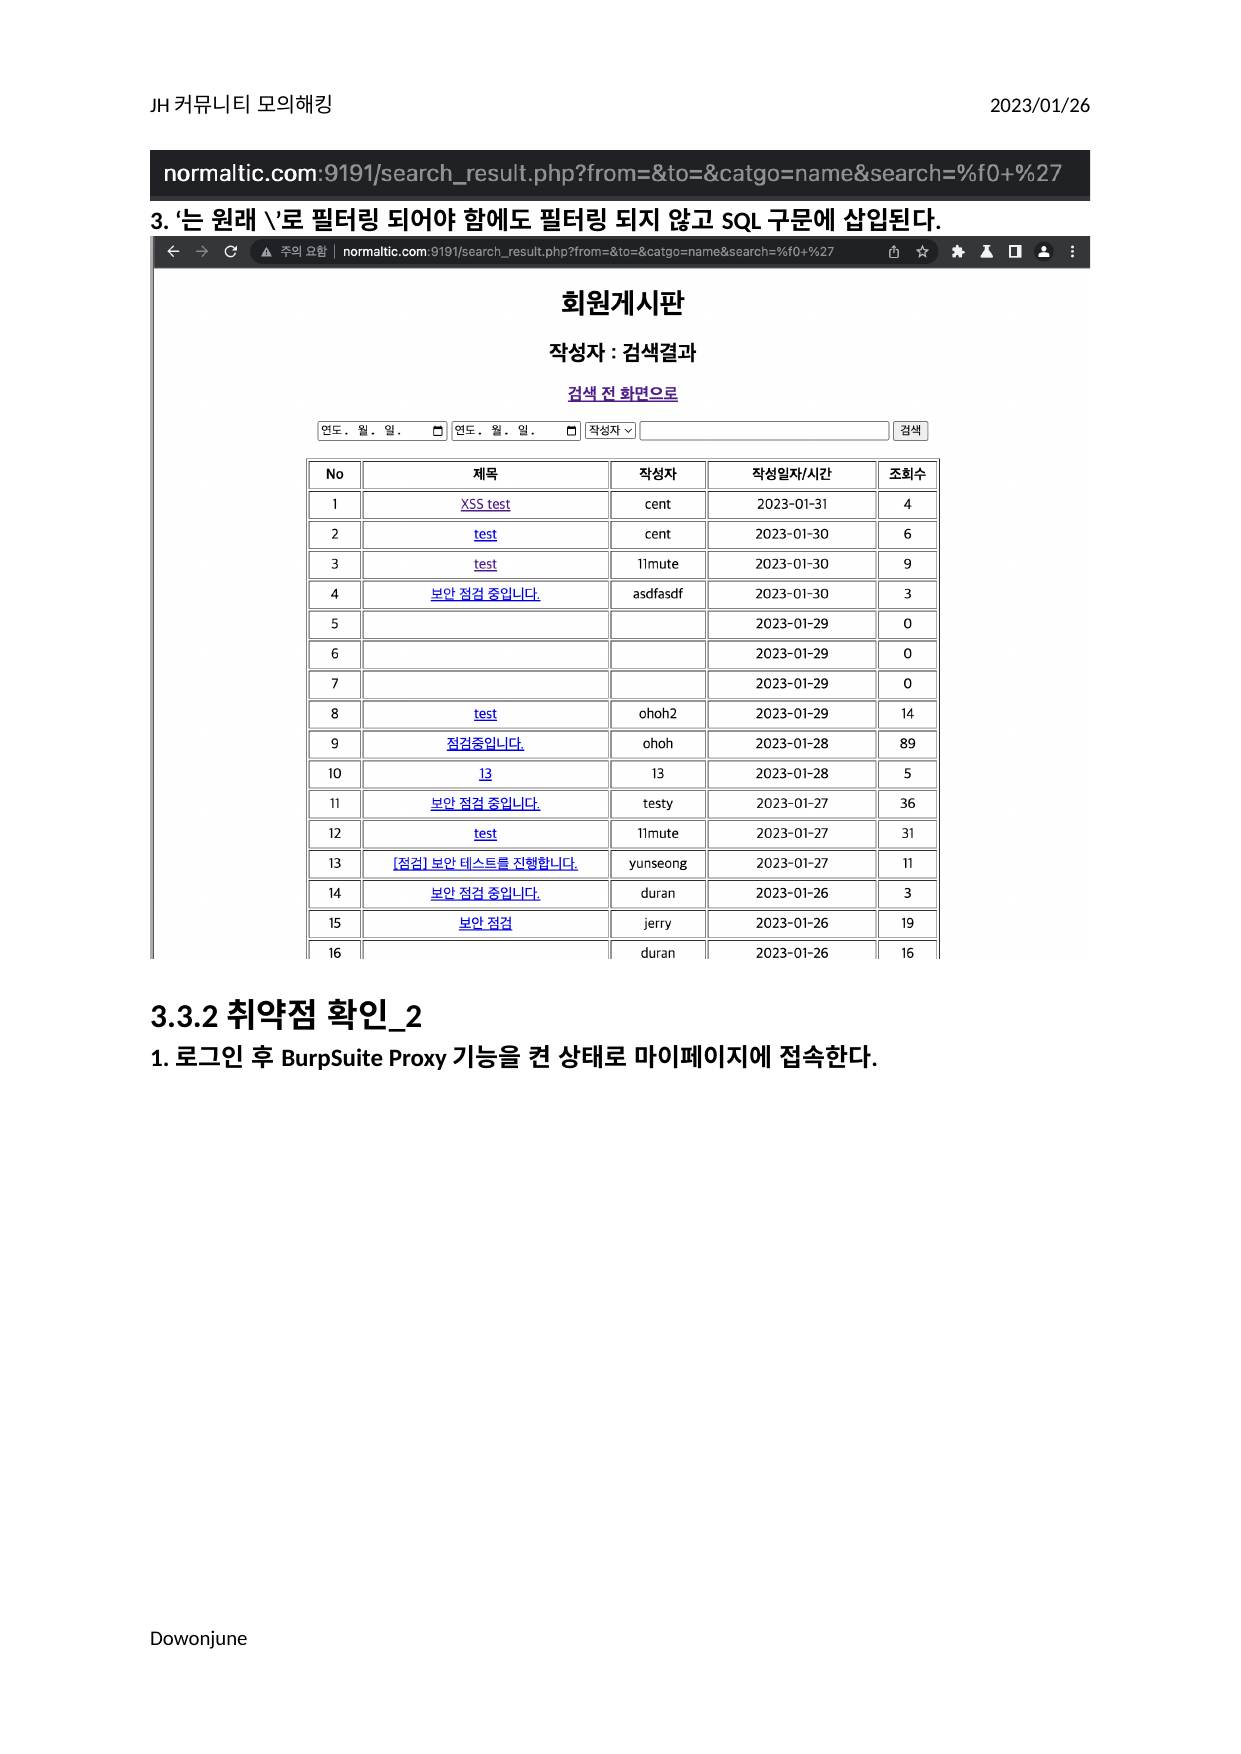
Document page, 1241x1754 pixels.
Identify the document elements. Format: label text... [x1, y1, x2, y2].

picture [150, 236, 1091, 959]
picture [150, 150, 1091, 201]
text 1. 로그인 후 BurpSuite Proxy기능을 켠 상태로 마이페이지에 접속한다. [150, 1037, 1090, 1073]
text 3. ‘는 원래 \’로 필터링 되어야 함에도 필터링 되지 않고 SQL 구문에 삽입된다. [150, 201, 1090, 236]
text 3.3.2 취약점 확인_2 [150, 989, 1090, 1037]
